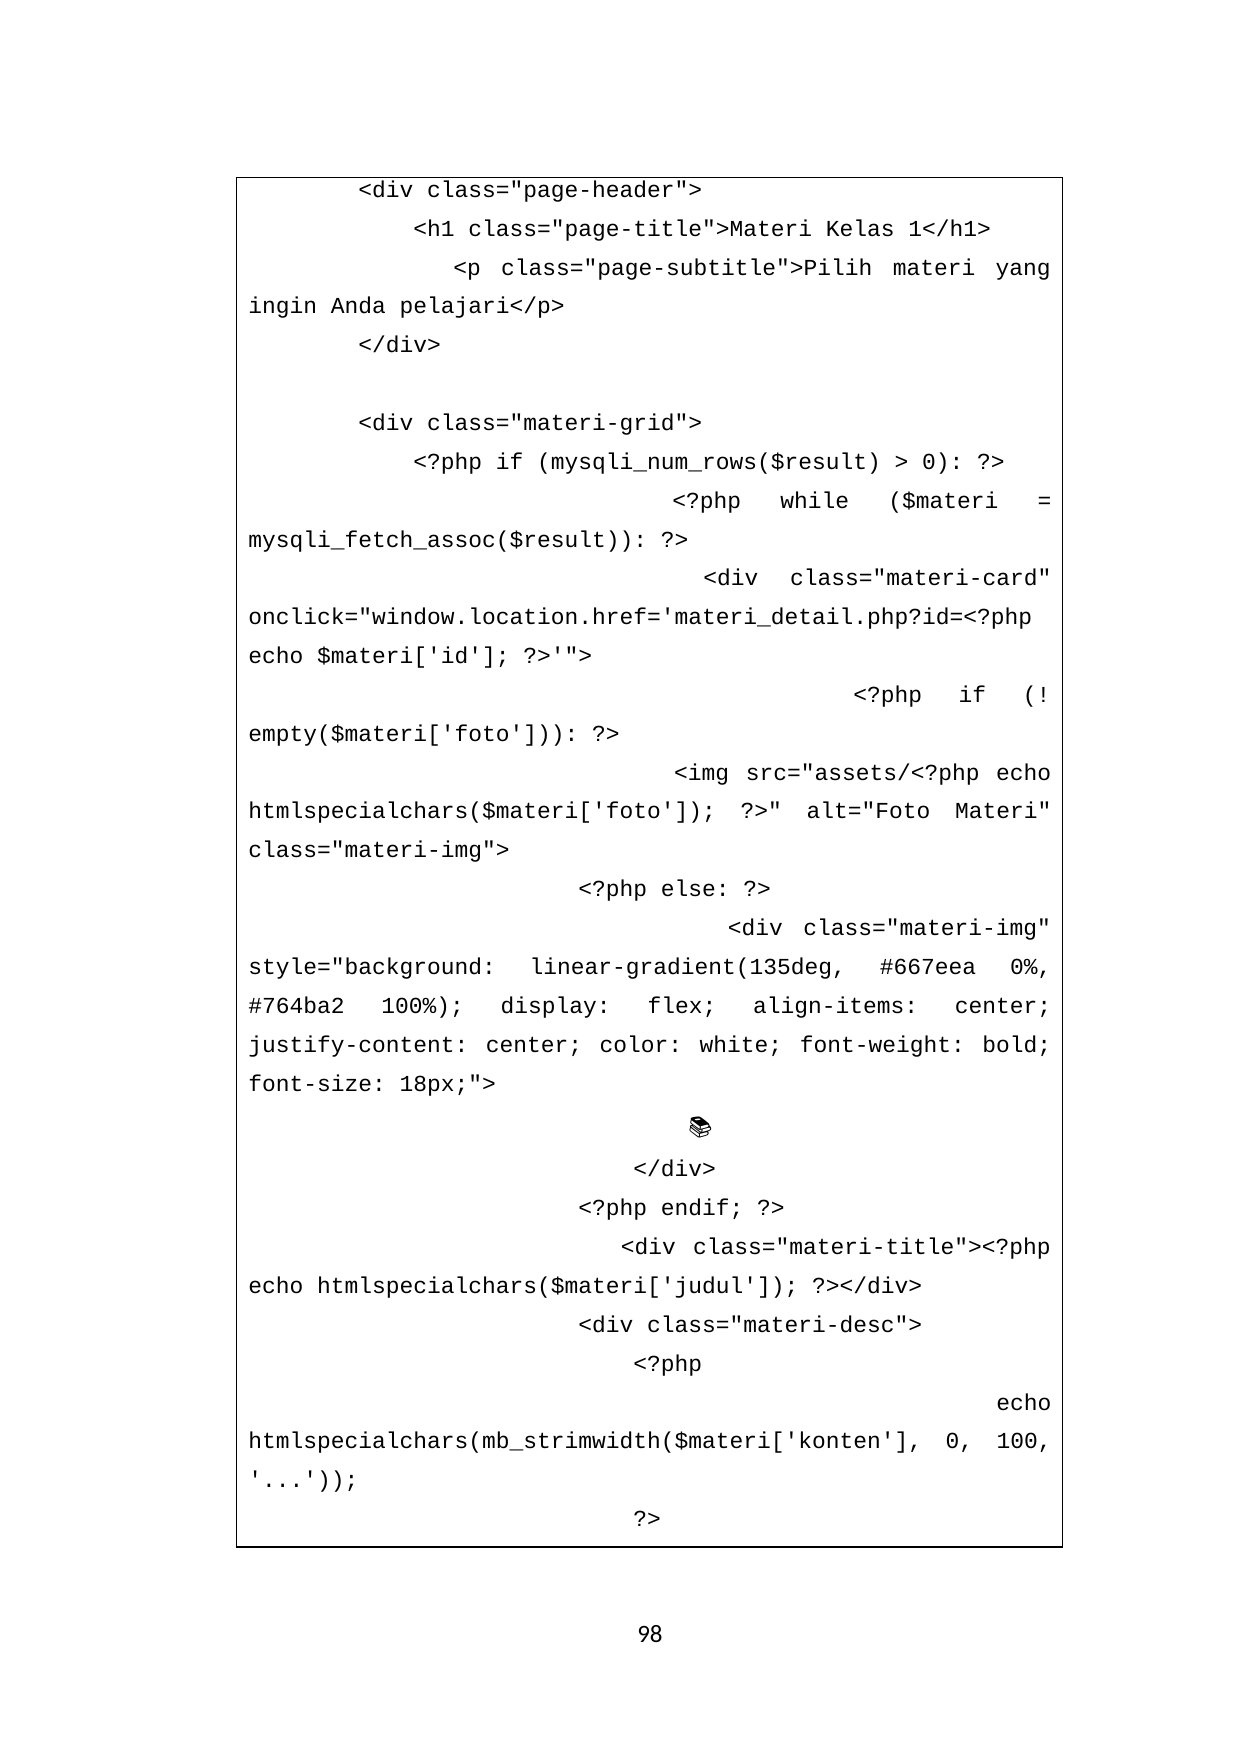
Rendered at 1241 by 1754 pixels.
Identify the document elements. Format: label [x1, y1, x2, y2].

table_header [237, 178, 1062, 1546]
